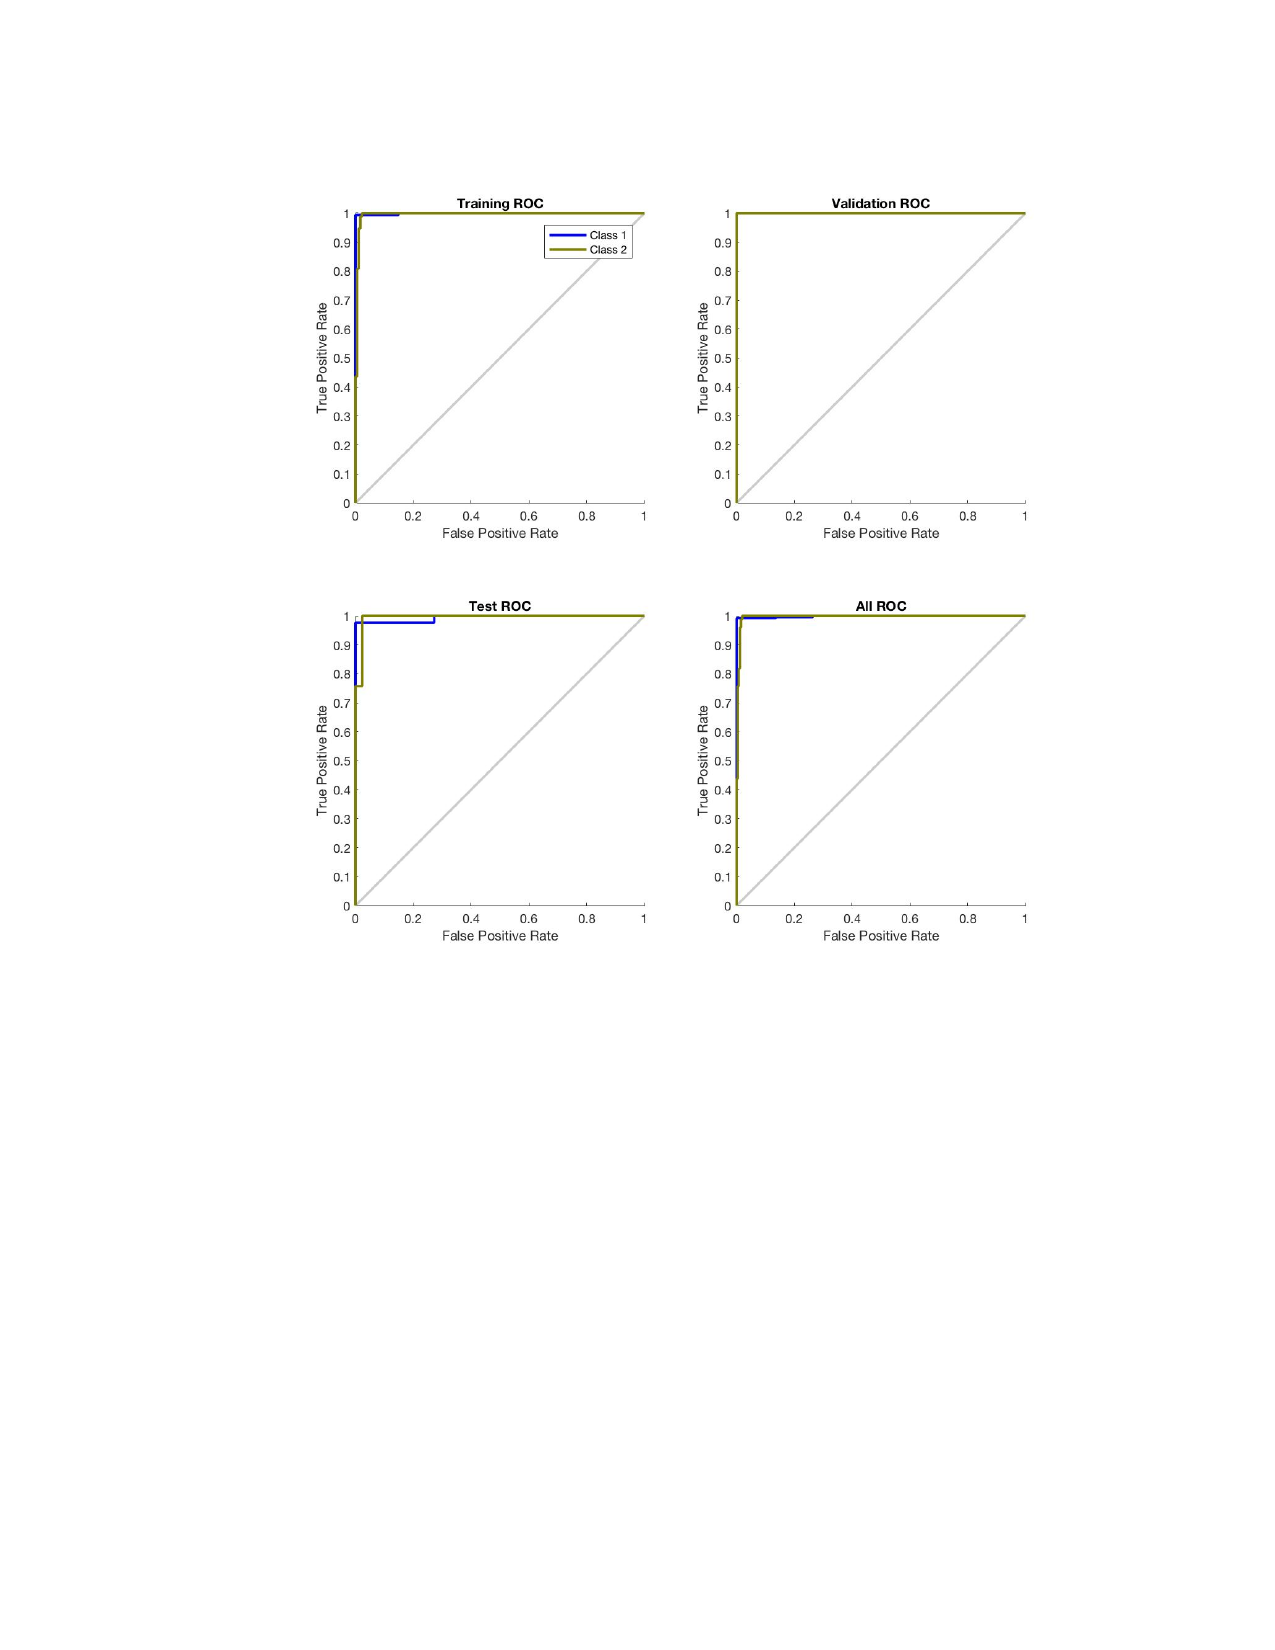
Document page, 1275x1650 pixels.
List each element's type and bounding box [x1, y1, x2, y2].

picture [242, 149, 1108, 999]
